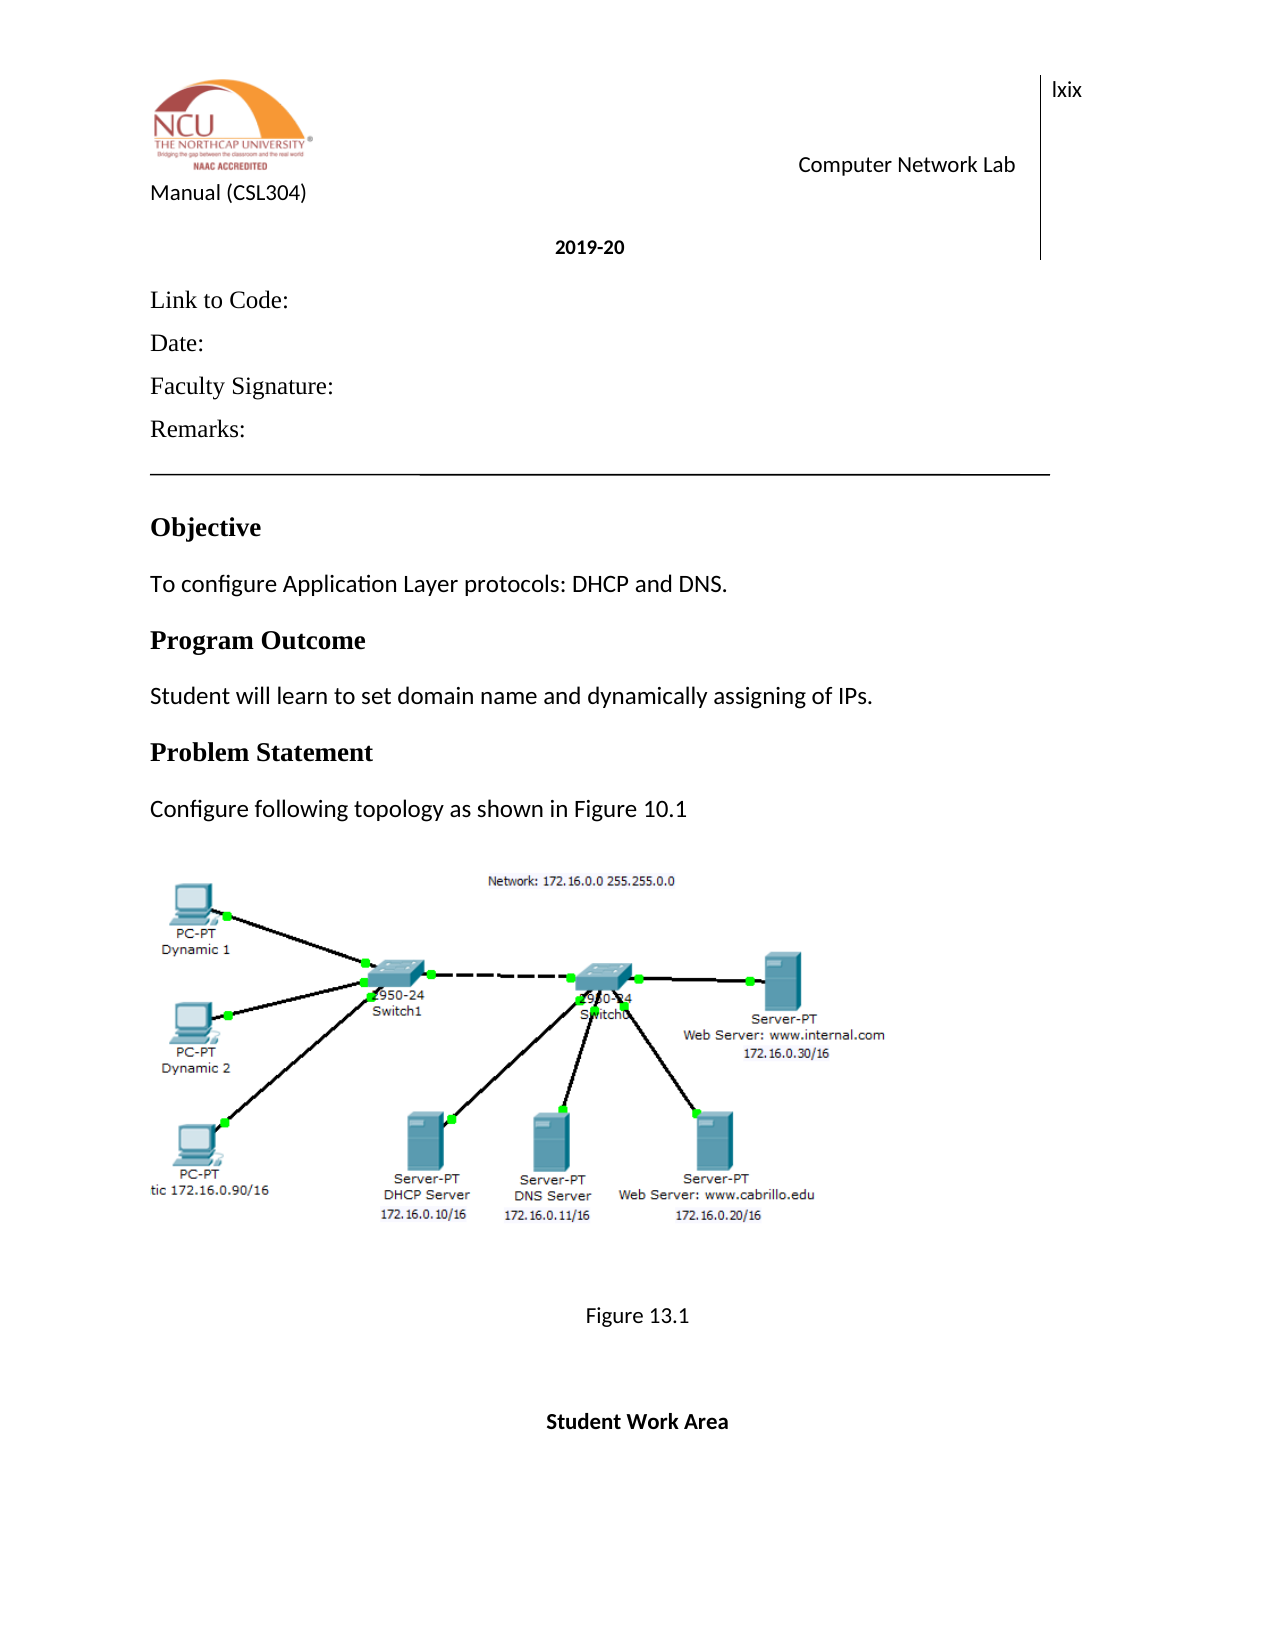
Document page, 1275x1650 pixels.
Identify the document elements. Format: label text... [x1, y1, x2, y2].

text To configure Application Layer protocols: DHCP and DNS. [150, 568, 1125, 598]
picture [150, 75, 314, 173]
text Link to Code: [150, 285, 1125, 314]
text Date: [150, 328, 1125, 357]
text Remarks: [150, 414, 1125, 443]
text Faculty Signature: [150, 371, 1125, 400]
text Configure following topology as shown in Figure 10.1 [150, 793, 1125, 823]
picture [150, 848, 892, 1229]
text Problem Statement [150, 736, 1125, 767]
text Figure 13.1 [150, 1301, 1125, 1329]
text Student will learn to set domain name and dynamically assigning of IPs. [150, 680, 1125, 711]
text Student Work Area [150, 1407, 1125, 1436]
text Objective [150, 511, 1125, 543]
text Program Outcome [150, 624, 1125, 655]
